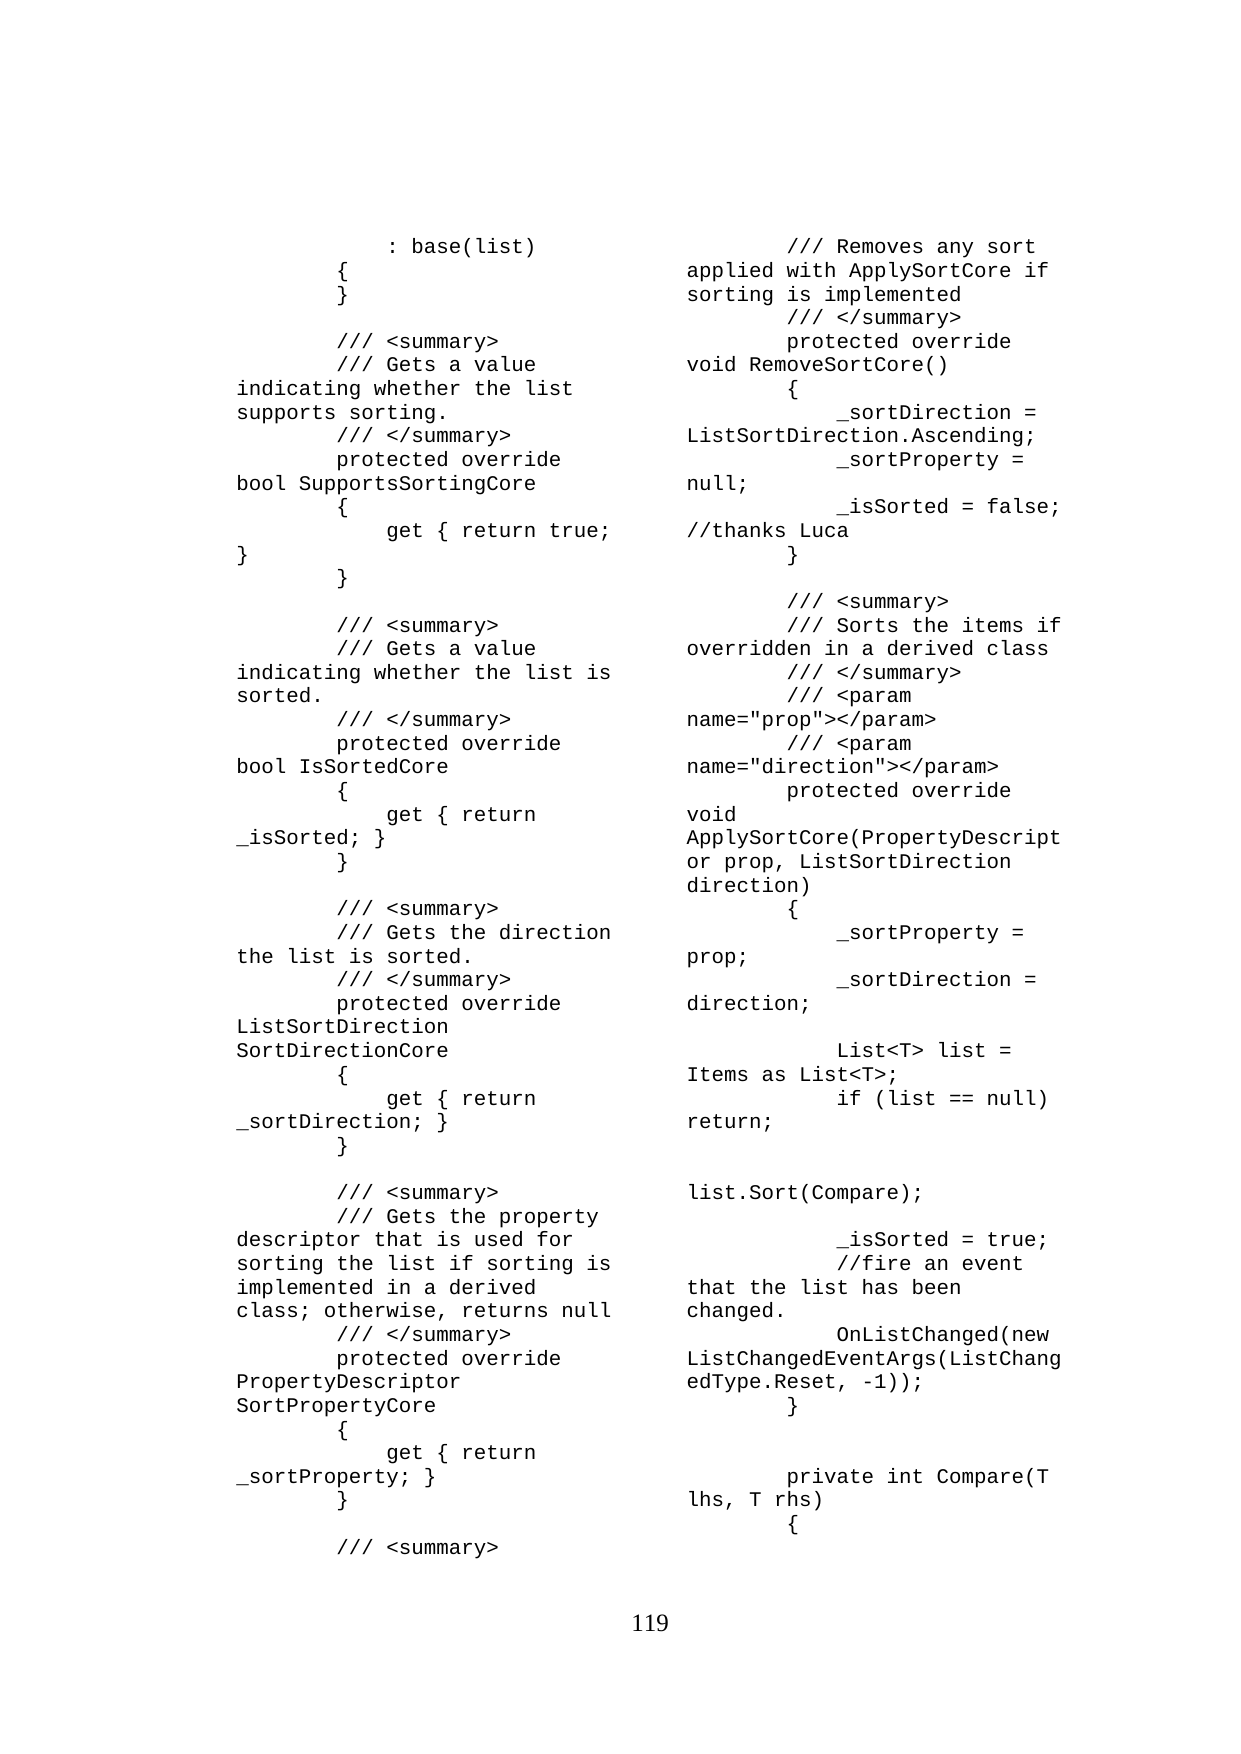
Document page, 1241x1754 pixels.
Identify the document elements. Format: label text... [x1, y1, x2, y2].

text /// Removes any sort applied with ApplySortCore if sorting is implemented [686, 236, 1063, 307]
text } [236, 851, 613, 875]
text protected override bool IsSortedCore [236, 733, 613, 780]
text get { return _sortProperty; } [236, 1442, 613, 1489]
text /// <summary> [236, 614, 613, 638]
text private int Compare(T lhs, T rhs) [686, 1466, 1063, 1513]
text { [236, 1064, 613, 1087]
text get { return _sortDirection; } [236, 1087, 613, 1135]
text OnListChanged(new ListChangedEventArgs(ListChangedType.Reset, -1)); [686, 1324, 1063, 1395]
text protected override void ApplySortCore(PropertyDescriptor prop, ListSortDirection direction) [686, 780, 1063, 898]
text } [686, 1395, 1063, 1418]
text /// <param name="direction"></param> [686, 733, 1063, 780]
text if (list == null) return; [686, 1087, 1063, 1135]
text _isSorted = true; [686, 1229, 1063, 1253]
text /// </summary> [236, 969, 613, 993]
text protected override PropertyDescriptor SortPropertyCore [236, 1348, 613, 1418]
text } [236, 1135, 613, 1158]
text _isSorted = false; //thanks Luca [686, 496, 1063, 544]
text /// </summary> [686, 662, 1063, 686]
text { [686, 1513, 1063, 1537]
text /// <summary> [236, 331, 613, 354]
text { [686, 378, 1063, 402]
text _sortProperty = null; [686, 449, 1063, 496]
text } [236, 567, 613, 591]
text protected override bool SupportsSortingCore [236, 449, 613, 496]
text /// <summary> [236, 898, 613, 922]
text /// <summary> [686, 591, 1063, 614]
text : base(list) [236, 236, 613, 260]
text { [686, 898, 1063, 922]
text /// </summary> [236, 709, 613, 733]
text /// Gets the property descriptor that is used for sorting the list if sorting is implemented in a derived class; otherwise, returns null [236, 1206, 613, 1324]
text /// </summary> [686, 307, 1063, 331]
text } [686, 544, 1063, 567]
text /// <param name="prop"></param> [686, 686, 1063, 733]
text { [236, 780, 613, 804]
text { [236, 496, 613, 520]
text List<T> list = Items as List<T>; [686, 1040, 1063, 1087]
text /// Gets the direction the list is sorted. [236, 922, 613, 969]
text /// <summary> [236, 1182, 613, 1206]
text protected override void RemoveSortCore() [686, 331, 1063, 378]
text { [236, 1418, 613, 1442]
text //fire an event that the list has been changed. [686, 1253, 1063, 1324]
text get { return true; } [236, 520, 613, 567]
text protected override ListSortDirection SortDirectionCore [236, 993, 613, 1064]
text } [236, 1489, 613, 1513]
text } [236, 283, 613, 307]
text list.Sort(Compare); [686, 1158, 1063, 1206]
text /// </summary> [236, 1324, 613, 1348]
text _sortProperty = prop; [686, 922, 1063, 969]
text /// </summary> [236, 425, 613, 449]
text /// <summary> [236, 1537, 613, 1560]
text /// Gets a value indicating whether the list is sorted. [236, 638, 613, 709]
text /// Sorts the items if overridden in a derived class [686, 614, 1063, 662]
text _sortDirection = direction; [686, 969, 1063, 1017]
text /// Gets a value indicating whether the list supports sorting. [236, 354, 613, 425]
text get { return _isSorted; } [236, 804, 613, 851]
text _sortDirection = ListSortDirection.Ascending; [686, 402, 1063, 449]
text { [236, 260, 613, 283]
